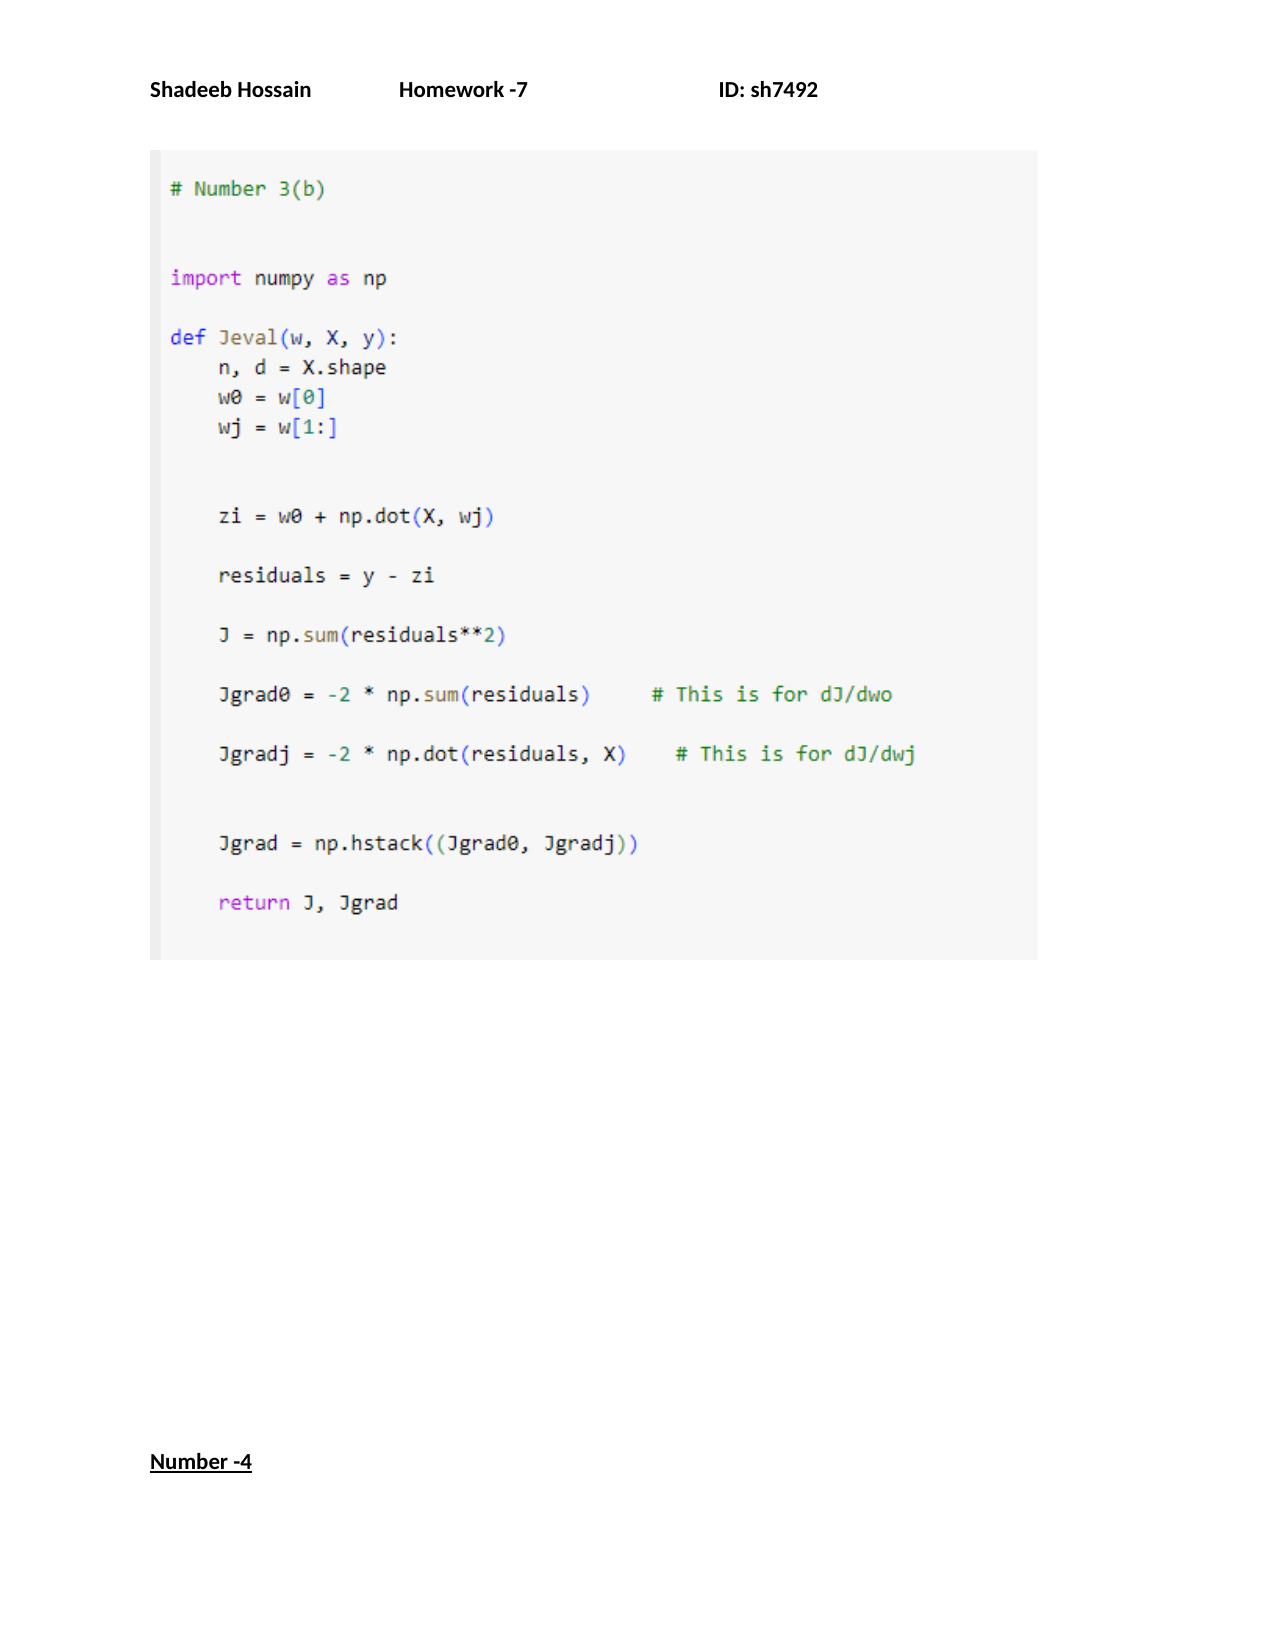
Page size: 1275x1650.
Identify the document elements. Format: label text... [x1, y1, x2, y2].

text Number -4 [150, 1447, 1125, 1475]
picture [150, 150, 1038, 960]
